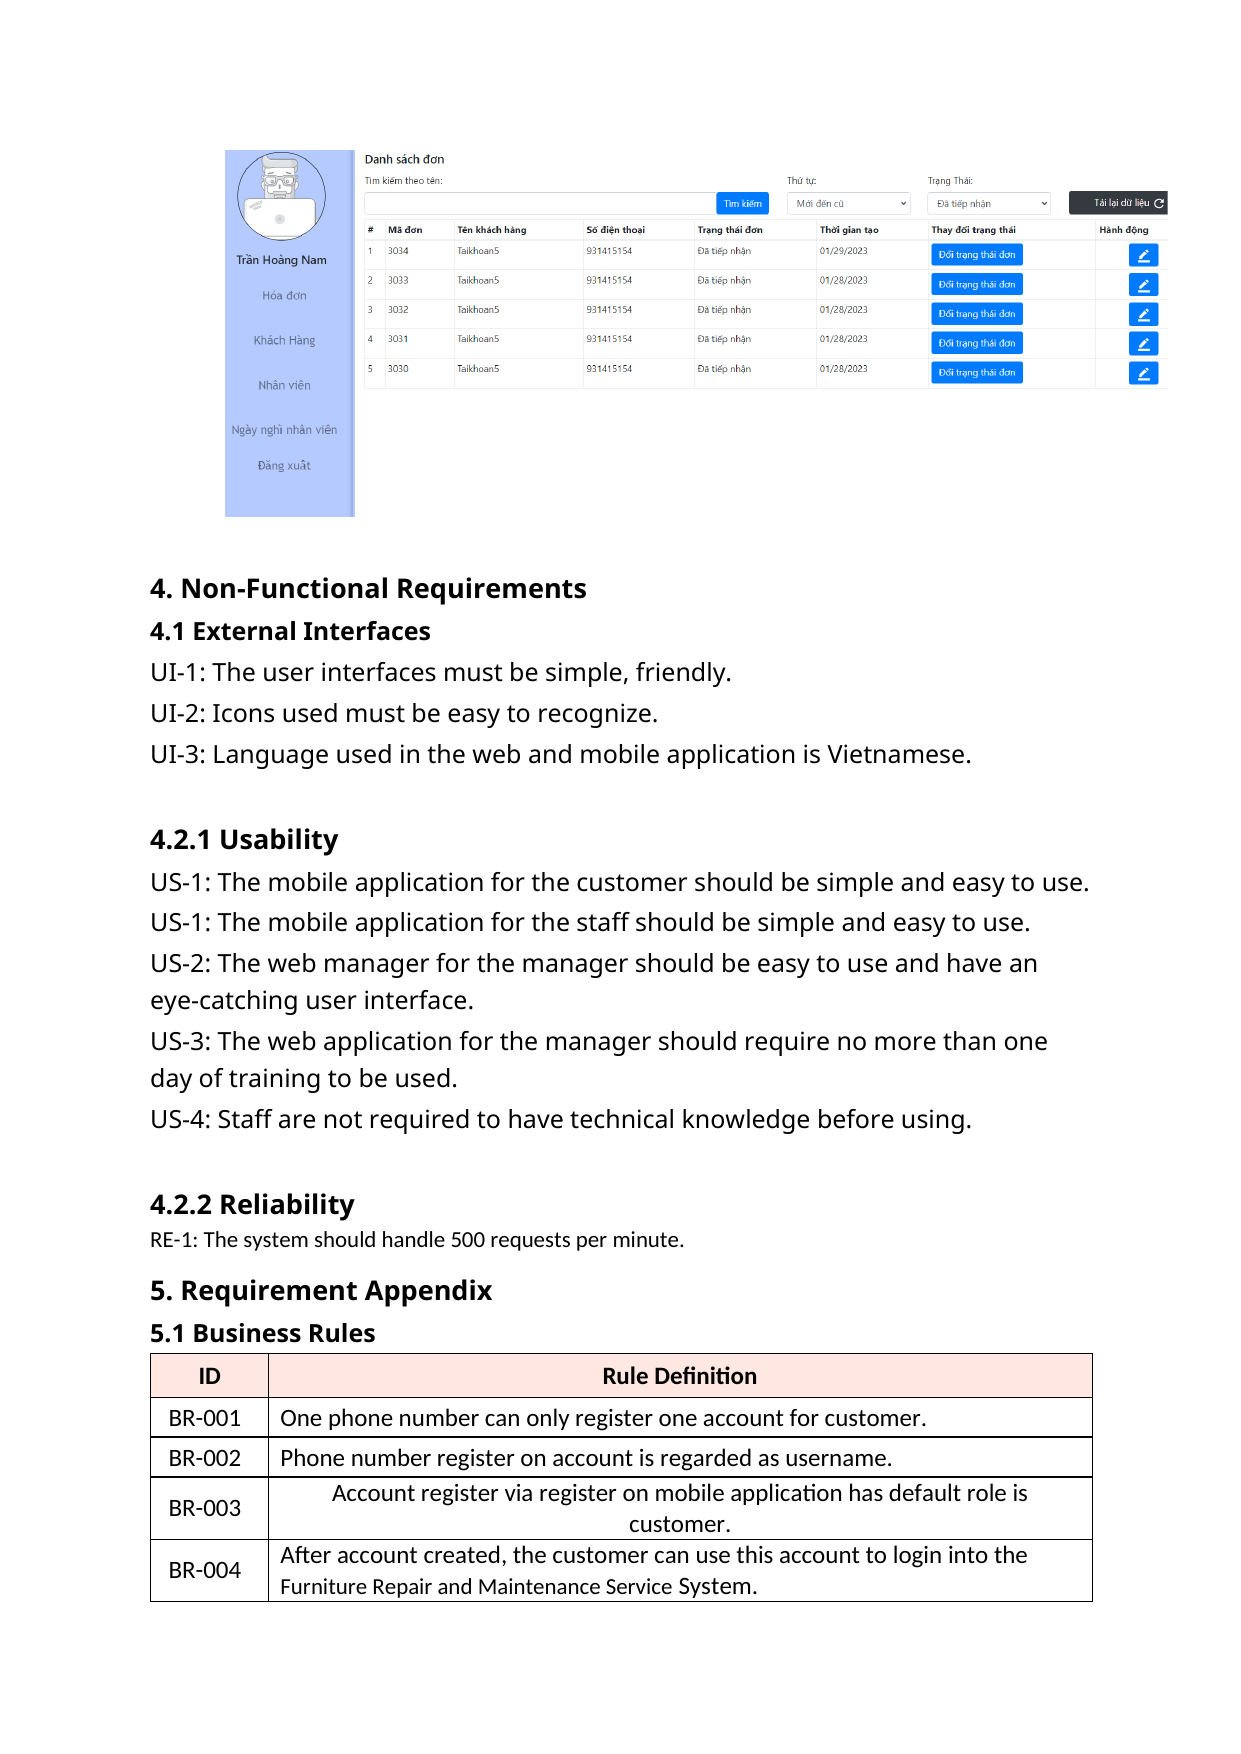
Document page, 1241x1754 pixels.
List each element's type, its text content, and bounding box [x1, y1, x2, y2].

subtitle UI-2: Icons used must be easy to recognize. [150, 696, 1093, 730]
subtitle 4.2.2 Reliability [150, 1185, 1093, 1222]
subtitle US-1: The mobile application for the customer should be simple and easy to use. [150, 864, 1093, 898]
subtitle US-4: Staff are not required to have technical knowledge before using. [150, 1101, 1093, 1136]
table_cell BR-003 [151, 1478, 268, 1538]
subtitle 5.1 Business Rules [150, 1316, 1093, 1350]
subtitle 4.1 External Interfaces [150, 614, 1093, 648]
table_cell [269, 1478, 1092, 1538]
table_cell BR-001 [151, 1398, 268, 1436]
table_cell BR-002 [151, 1438, 268, 1476]
subtitle UI-1: The user interfaces must be simple, friendly. [150, 655, 1093, 689]
subtitle US-3: The web application for the manager should require no more than one day of training to be used. [150, 1024, 1093, 1094]
subtitle 4. Non-Functional Requirements [150, 570, 1093, 607]
subtitle UI-3: Language used in the web and mobile application is Vietnamese. [150, 737, 1093, 771]
table_header ID [151, 1354, 268, 1397]
picture [225, 150, 1168, 517]
subtitle 5. Requirement Appendix [150, 1272, 1093, 1309]
table_cell After account created, the customer can use this account to login into the Furniture Repair and Maintenance Service System. [269, 1540, 1092, 1601]
table_cell Phone number register on account is regarded as username. [269, 1438, 1092, 1476]
subtitle 4.2.1 Usability [150, 820, 1093, 857]
table_header Rule Definition [269, 1354, 1092, 1397]
table_cell BR-004 [151, 1540, 268, 1601]
table_cell One phone number can only register one account for customer. [269, 1398, 1092, 1436]
subtitle US-1: The mobile application for the staff should be simple and easy to use. [150, 905, 1093, 939]
text RE-1: The system should handle 500 requests per minute. [150, 1225, 1093, 1253]
subtitle US-2: The web manager for the manager should be easy to use and have an eye-catching user interface. [150, 946, 1093, 1017]
